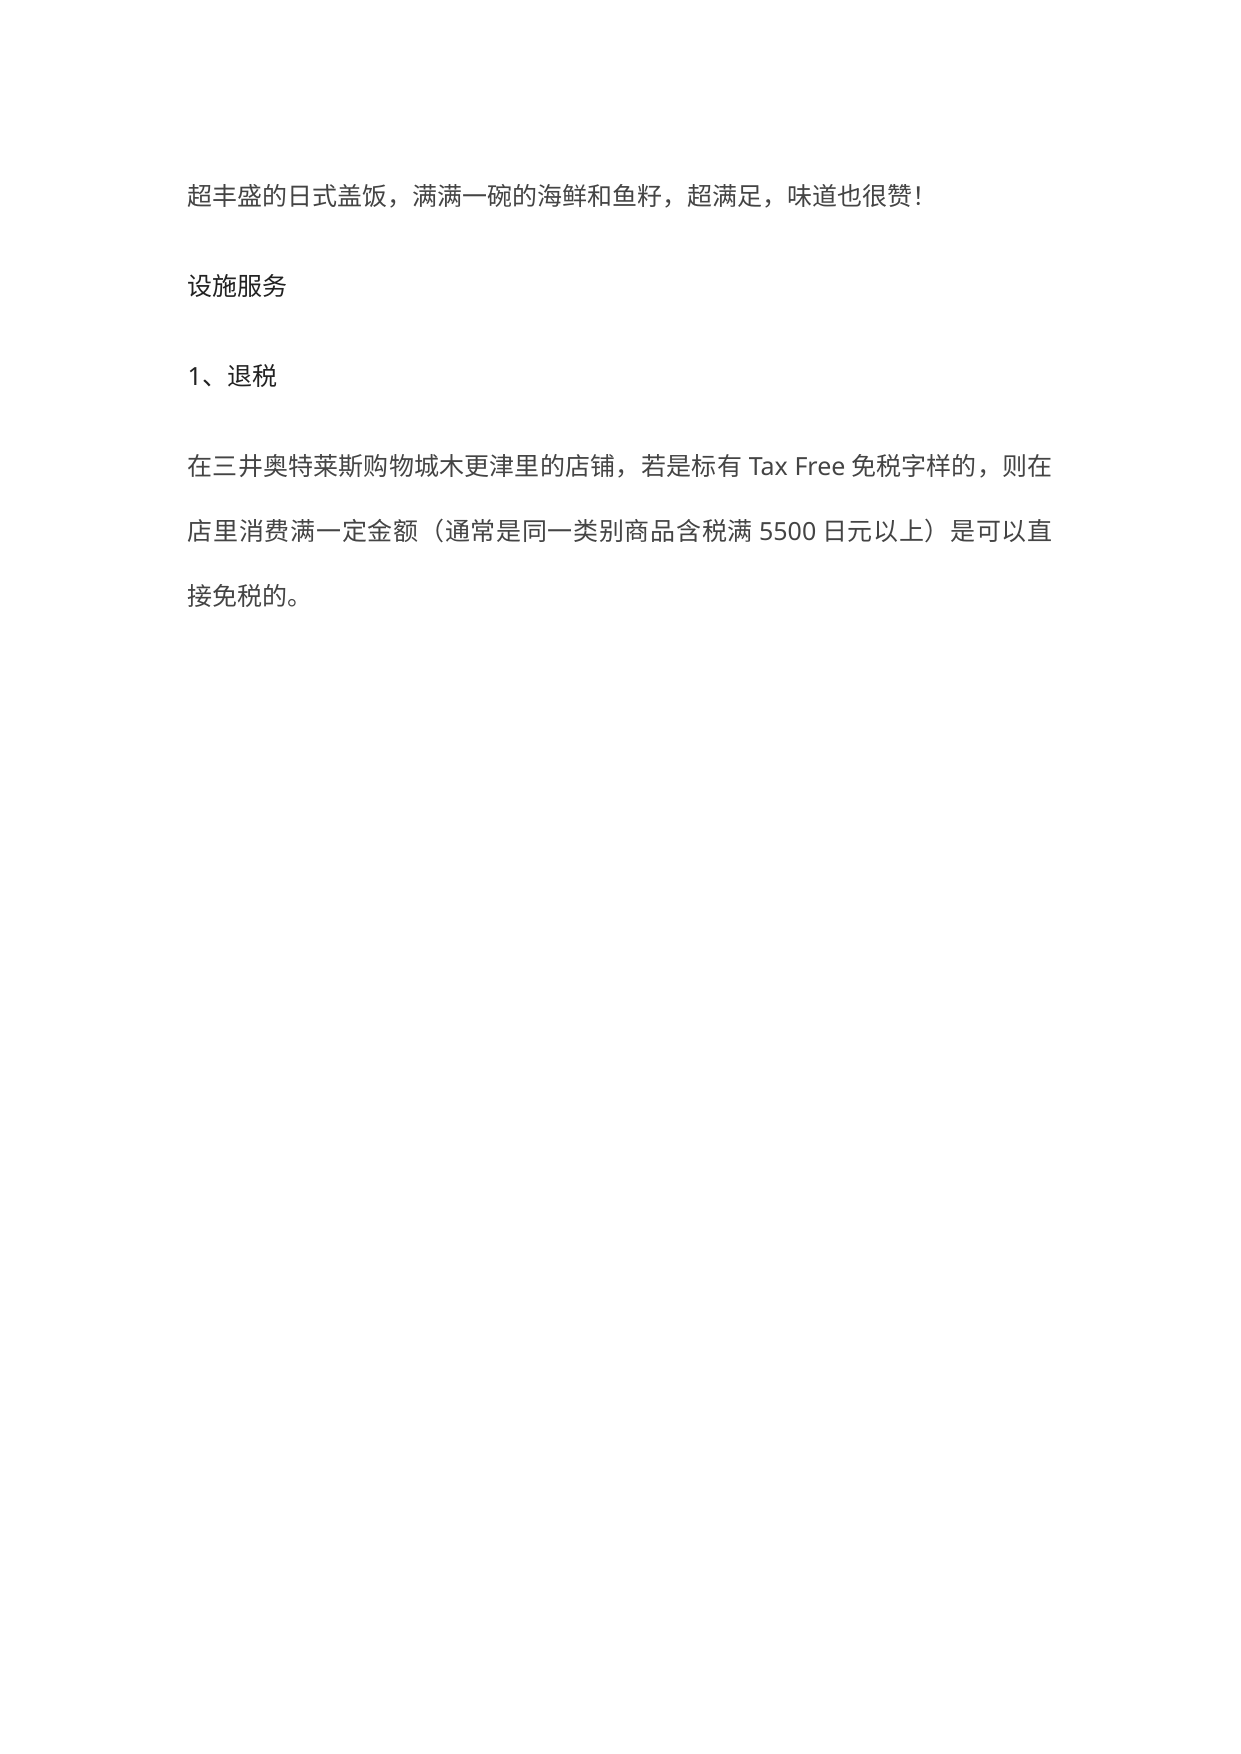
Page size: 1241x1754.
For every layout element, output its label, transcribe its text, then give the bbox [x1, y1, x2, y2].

text 在三井奥特莱斯购物城木更津里的店铺，若是标有Tax Free免税字样的，则在店里消费满一定金额（通常是同一类别商品含税满5500日元以上）是可以直接免税的。 [187, 432, 1053, 627]
text 超丰盛的日式盖饭，满满一碗的海鲜和鱼籽，超满足，味道也很赞！ [187, 162, 1053, 227]
subtitle 设施服务 [187, 252, 1053, 317]
subtitle 1、退税 [187, 342, 1053, 407]
